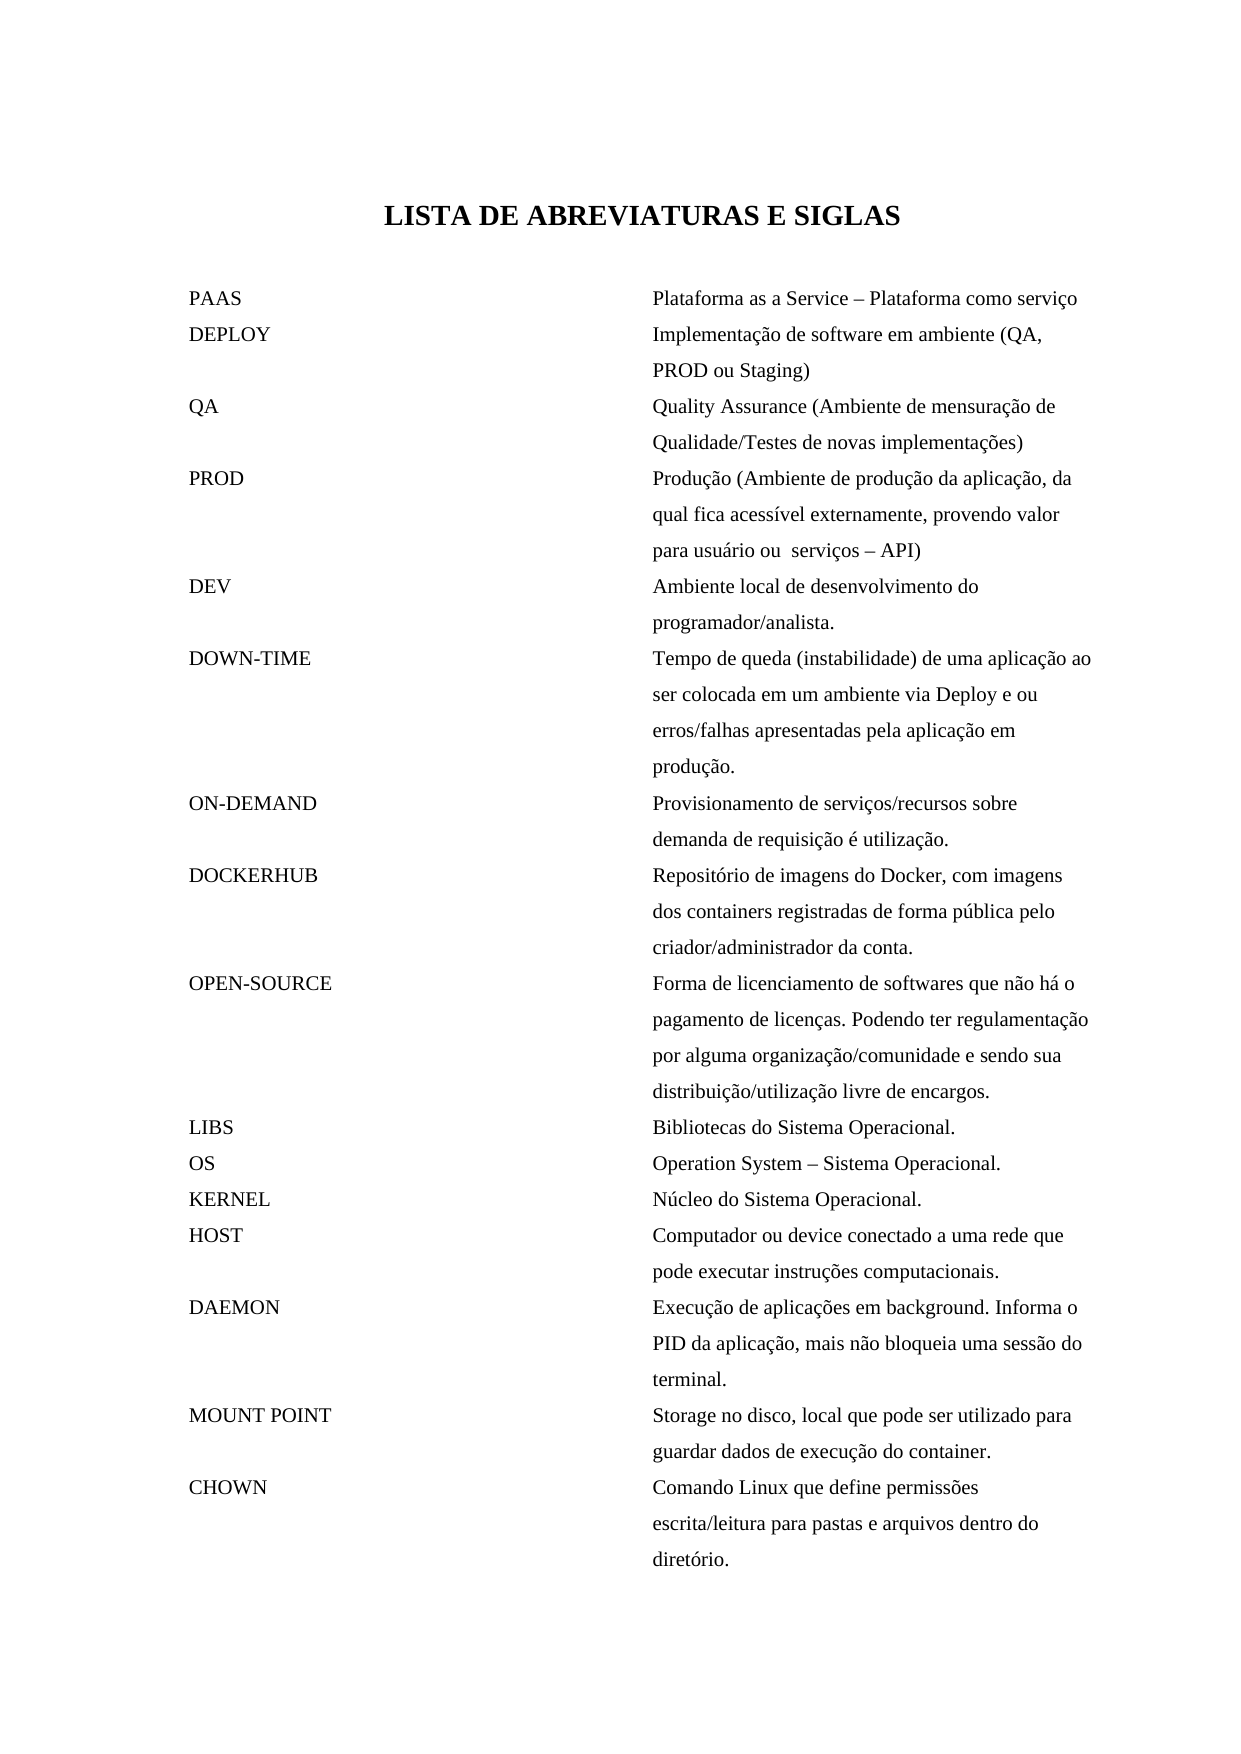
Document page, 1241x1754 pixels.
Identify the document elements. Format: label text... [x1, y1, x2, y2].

table_cell Operation System – Sistema Operacional. [641, 1151, 1107, 1187]
table_header Plataforma as a Service – Plataforma como serviço [641, 286, 1107, 322]
table_cell ON-DEMAND [177, 790, 641, 862]
text LISTA DE ABREVIATURAS E SIGLAS [177, 198, 1107, 232]
table_cell QA [177, 394, 641, 466]
table_cell LIBS [177, 1115, 641, 1151]
table_cell Comando Linux que define permissões escrita/leitura para pastas e arquivos dentro do diretório. [641, 1475, 1107, 1583]
table_cell PROD [177, 466, 641, 574]
table_cell DOCKERHUB [177, 863, 641, 971]
table_cell Produção (Ambiente de produção da aplicação, da qual fica acessível externamente, provendo valor para usuário ou serviços – API) [641, 466, 1107, 574]
table_cell Provisionamento de serviços/recursos sobre demanda de requisição é utilização. [641, 790, 1107, 862]
table_cell OS [177, 1151, 641, 1187]
table_cell Bibliotecas do Sistema Operacional. [641, 1115, 1107, 1151]
table_cell Computador ou device conectado a uma rede que pode executar instruções computacionais. [641, 1223, 1107, 1295]
table_header PAAS [177, 286, 641, 322]
table_cell Ambiente local de desenvolvimento do programador/analista. [641, 574, 1107, 646]
table_cell Repositório de imagens do Docker, com imagens dos containers registradas de forma pública pelo criador/administrador da conta. [641, 863, 1107, 971]
table_cell MOUNT POINT [177, 1403, 641, 1475]
table_cell Quality Assurance (Ambiente de mensuração de Qualidade/Testes de novas implementações) [641, 394, 1107, 466]
table_cell KERNEL [177, 1187, 641, 1223]
table_cell DEPLOY [177, 322, 641, 394]
table_cell OPEN-SOURCE [177, 971, 641, 1115]
table_cell CHOWN [177, 1475, 641, 1583]
table_cell Execução de aplicações em background. Informa o PID da aplicação, mais não bloqueia uma sessão do terminal. [641, 1295, 1107, 1403]
table_cell Storage no disco, local que pode ser utilizado para guardar dados de execução do container. [641, 1403, 1107, 1475]
table_cell DOWN-TIME [177, 646, 641, 790]
table_cell Forma de licenciamento de softwares que não há o pagamento de licenças. Podendo ter regulamentação por alguma organização/comunidade e sendo sua distribuição/utilização livre de encargos. [641, 971, 1107, 1115]
table_cell Tempo de queda (instabilidade) de uma aplicação ao ser colocada em um ambiente via Deploy e ou erros/falhas apresentadas pela aplicação em produção. [641, 646, 1107, 790]
table_cell DAEMON [177, 1295, 641, 1403]
table_cell Núcleo do Sistema Operacional. [641, 1187, 1107, 1223]
table_cell HOST [177, 1223, 641, 1295]
table_cell DEV [177, 574, 641, 646]
table_cell Implementação de software em ambiente (QA, PROD ou Staging) [641, 322, 1107, 394]
